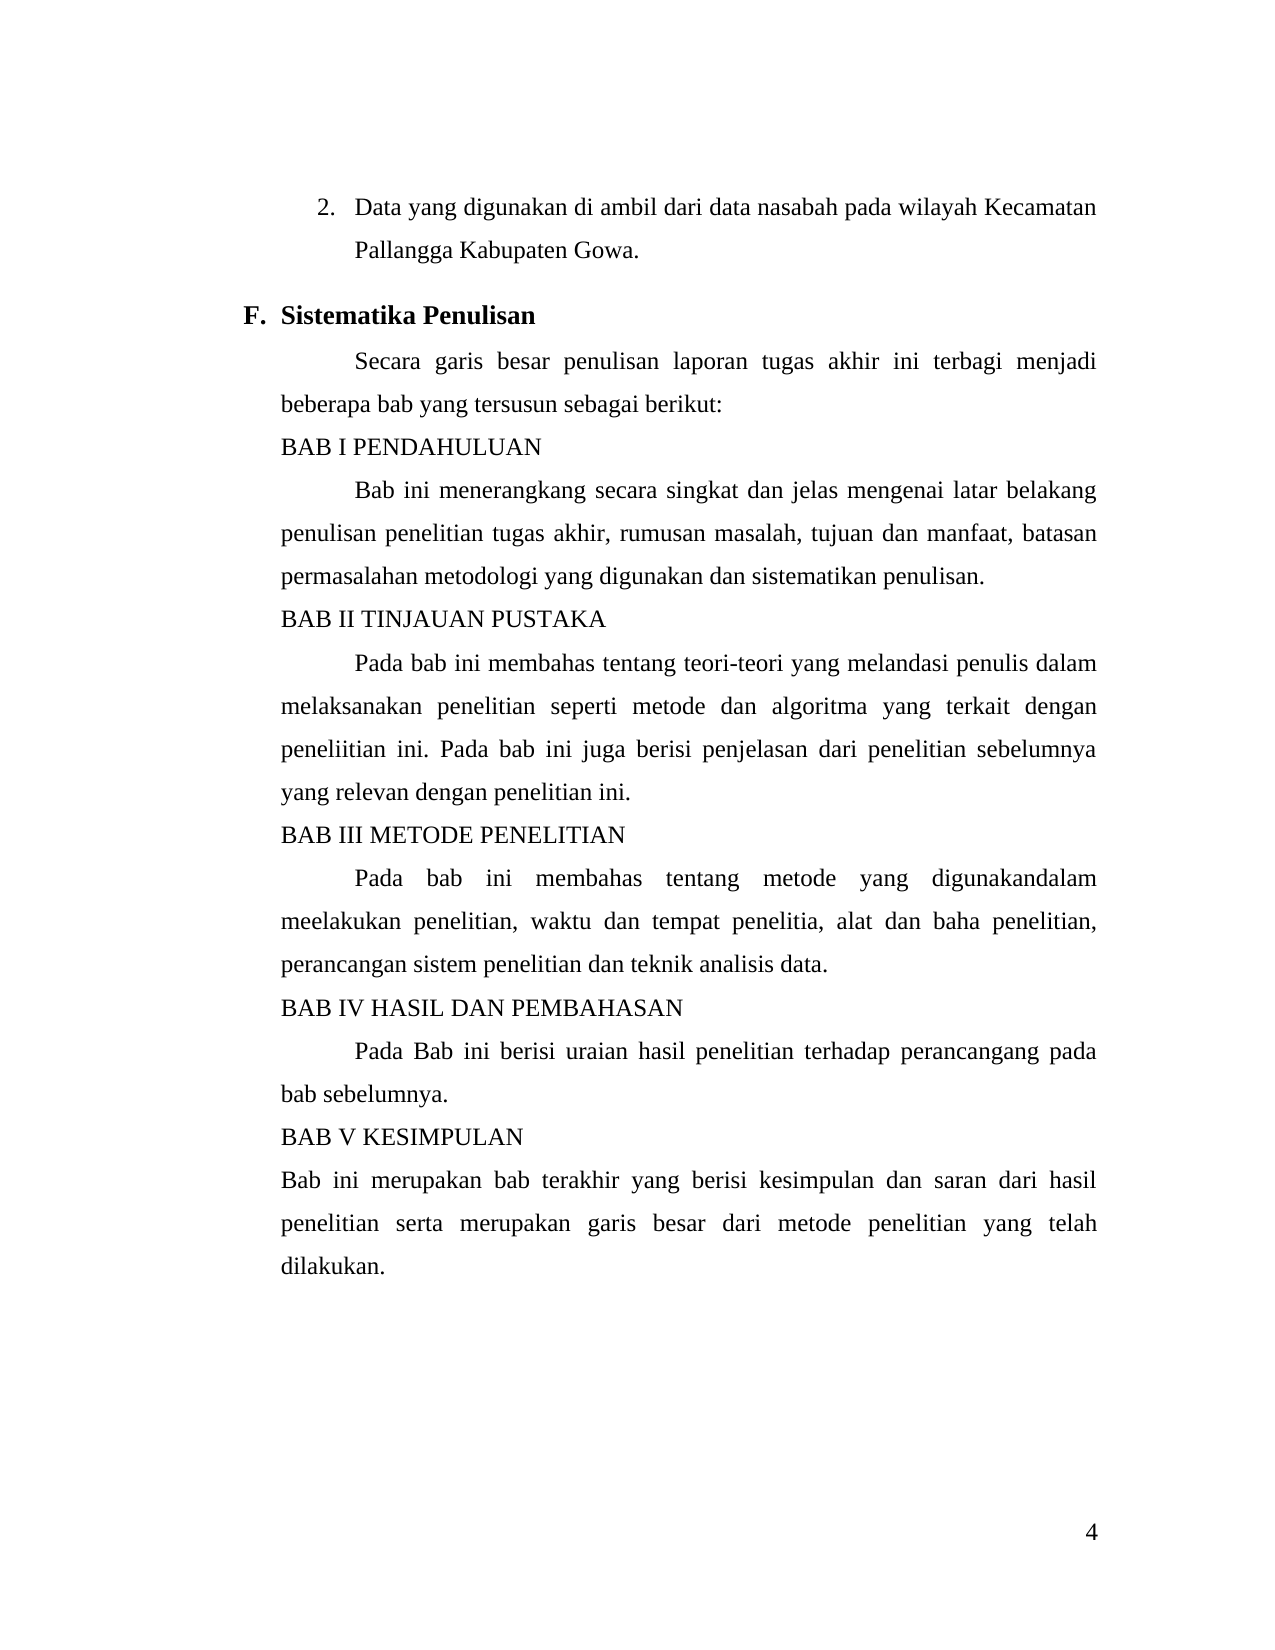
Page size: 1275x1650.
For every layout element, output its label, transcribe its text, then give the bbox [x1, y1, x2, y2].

list Bab ini merupakan bab terakhir yang berisi kesimpulan dan saran dari hasil penelitian serta merupakan garis besar dari metode penelitian yang telah dilakukan. [281, 1165, 1098, 1280]
list Secara garis besar penulisan laporan tugas akhir ini terbagi menjadi beberapa bab yang tersusun sebagai berikut: [281, 346, 1098, 418]
list Data yang digunakan di ambil dari data nasabah pada wilayah Kecamatan Pallangga Kabupaten Gowa. [317, 192, 1098, 264]
list Pada bab ini membahas tentang teori-teori yang melandasi penulis dalam melaksanakan penelitian seperti metode dan algoritma yang terkait dengan peneliitian ini. Pada bab ini juga berisi penjelasan dari penelitian sebelumnya yang relevan dengan penelitian ini. [281, 648, 1098, 806]
list BAB II TINJAUAN PUSTAKA [281, 604, 1098, 633]
list Pada bab ini membahas tentang metode yang digunakandalam meelakukan penelitian, waktu dan tempat penelitia, alat dan baha penelitian, perancangan sistem penelitian dan teknik analisis data. [281, 863, 1098, 978]
list Sistematika Penulisan [243, 299, 1098, 330]
list Bab ini menerangkang secara singkat dan jelas mengenai latar belakang penulisan penelitian tugas akhir, rumusan masalah, tujuan dan manfaat, batasan permasalahan metodologi yang digunakan dan sistematikan penulisan. [281, 475, 1098, 590]
list BAB I PENDAHULUAN [281, 432, 1098, 461]
list BAB V KESIMPULAN [281, 1122, 1098, 1151]
list Pada Bab ini berisi uraian hasil penelitian terhadap perancangang pada bab sebelumnya. [281, 1036, 1098, 1108]
list BAB III METODE PENELITIAN [281, 820, 1098, 849]
list BAB IV HASIL DAN PEMBAHASAN [281, 993, 1098, 1021]
